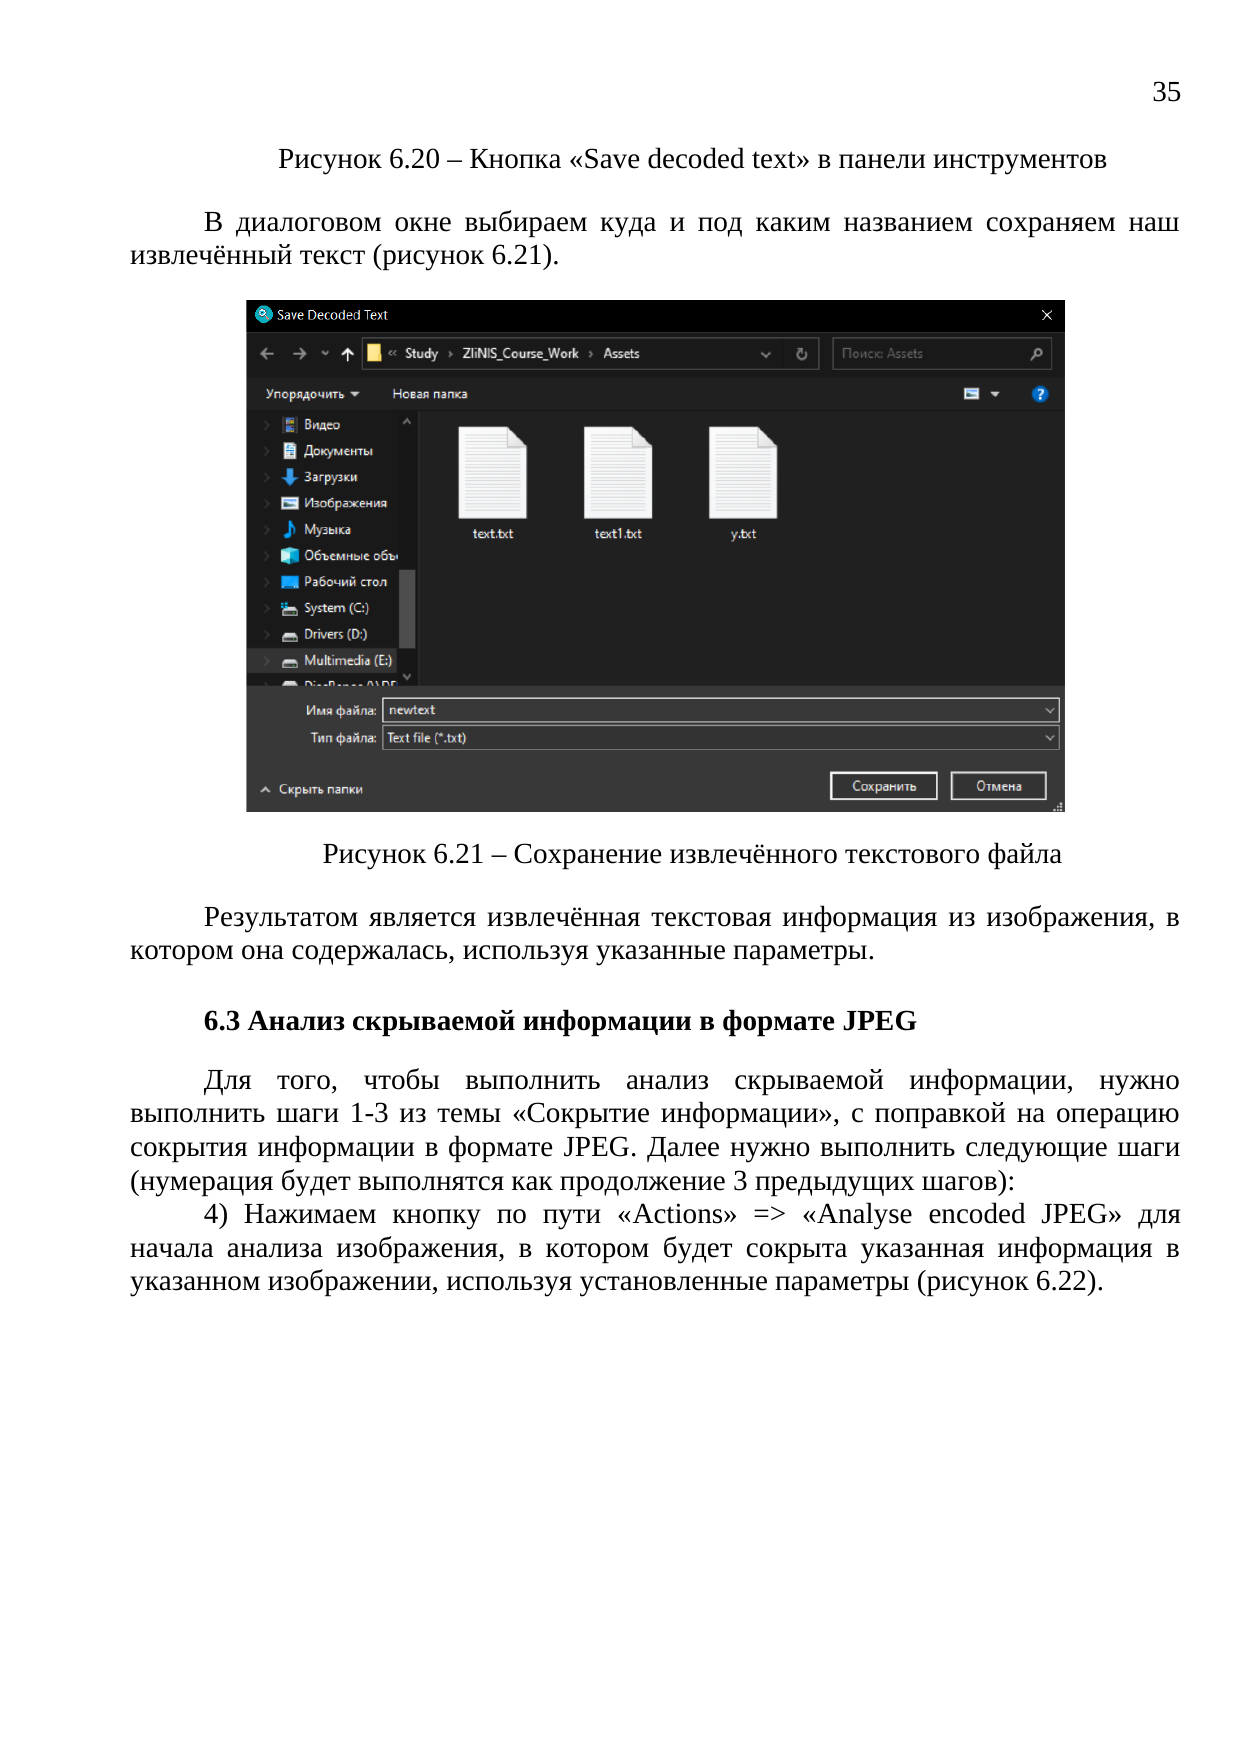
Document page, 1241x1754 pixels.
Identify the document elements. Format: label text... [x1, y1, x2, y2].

text 4) Нажимаем кнопку по пути «Actions» => «Analyse encoded JPEG» для начала анализа изображения, в котором будет сокрыта указанная информация в указанном изображении, используя установленные параметры (рисунок 6.22). [130, 1196, 1181, 1297]
subtitle Рисунок 6.20 – Кнопка «Save decoded text» в панели инструментов [130, 141, 1181, 174]
text В диалоговом окне выбираем куда и под каким названием сохраняем наш извлечённый текст (рисунок 6.21). [130, 204, 1181, 271]
subtitle Рисунок 6.21 – Сохранение извлечённого текстового файла [130, 836, 1181, 870]
picture [246, 300, 1065, 812]
text Для того, чтобы выполнить анализ скрываемой информации, нужно выполнить шаги 1-3 из темы «Сокрытие информации», с поправкой на операцию сокрытия информации в формате JPEG. Далее нужно выполнить следующие шаги (нумерация будет выполнятся как продолжение 3 предыдущих шагов): [130, 1062, 1181, 1196]
subtitle 6.3 Анализ скрываемой информации в формате JPEG [130, 1003, 1181, 1037]
text Результатом является извлечённая текстовая информация из изображения, в котором она содержалась, используя указанные параметры. [130, 899, 1181, 966]
